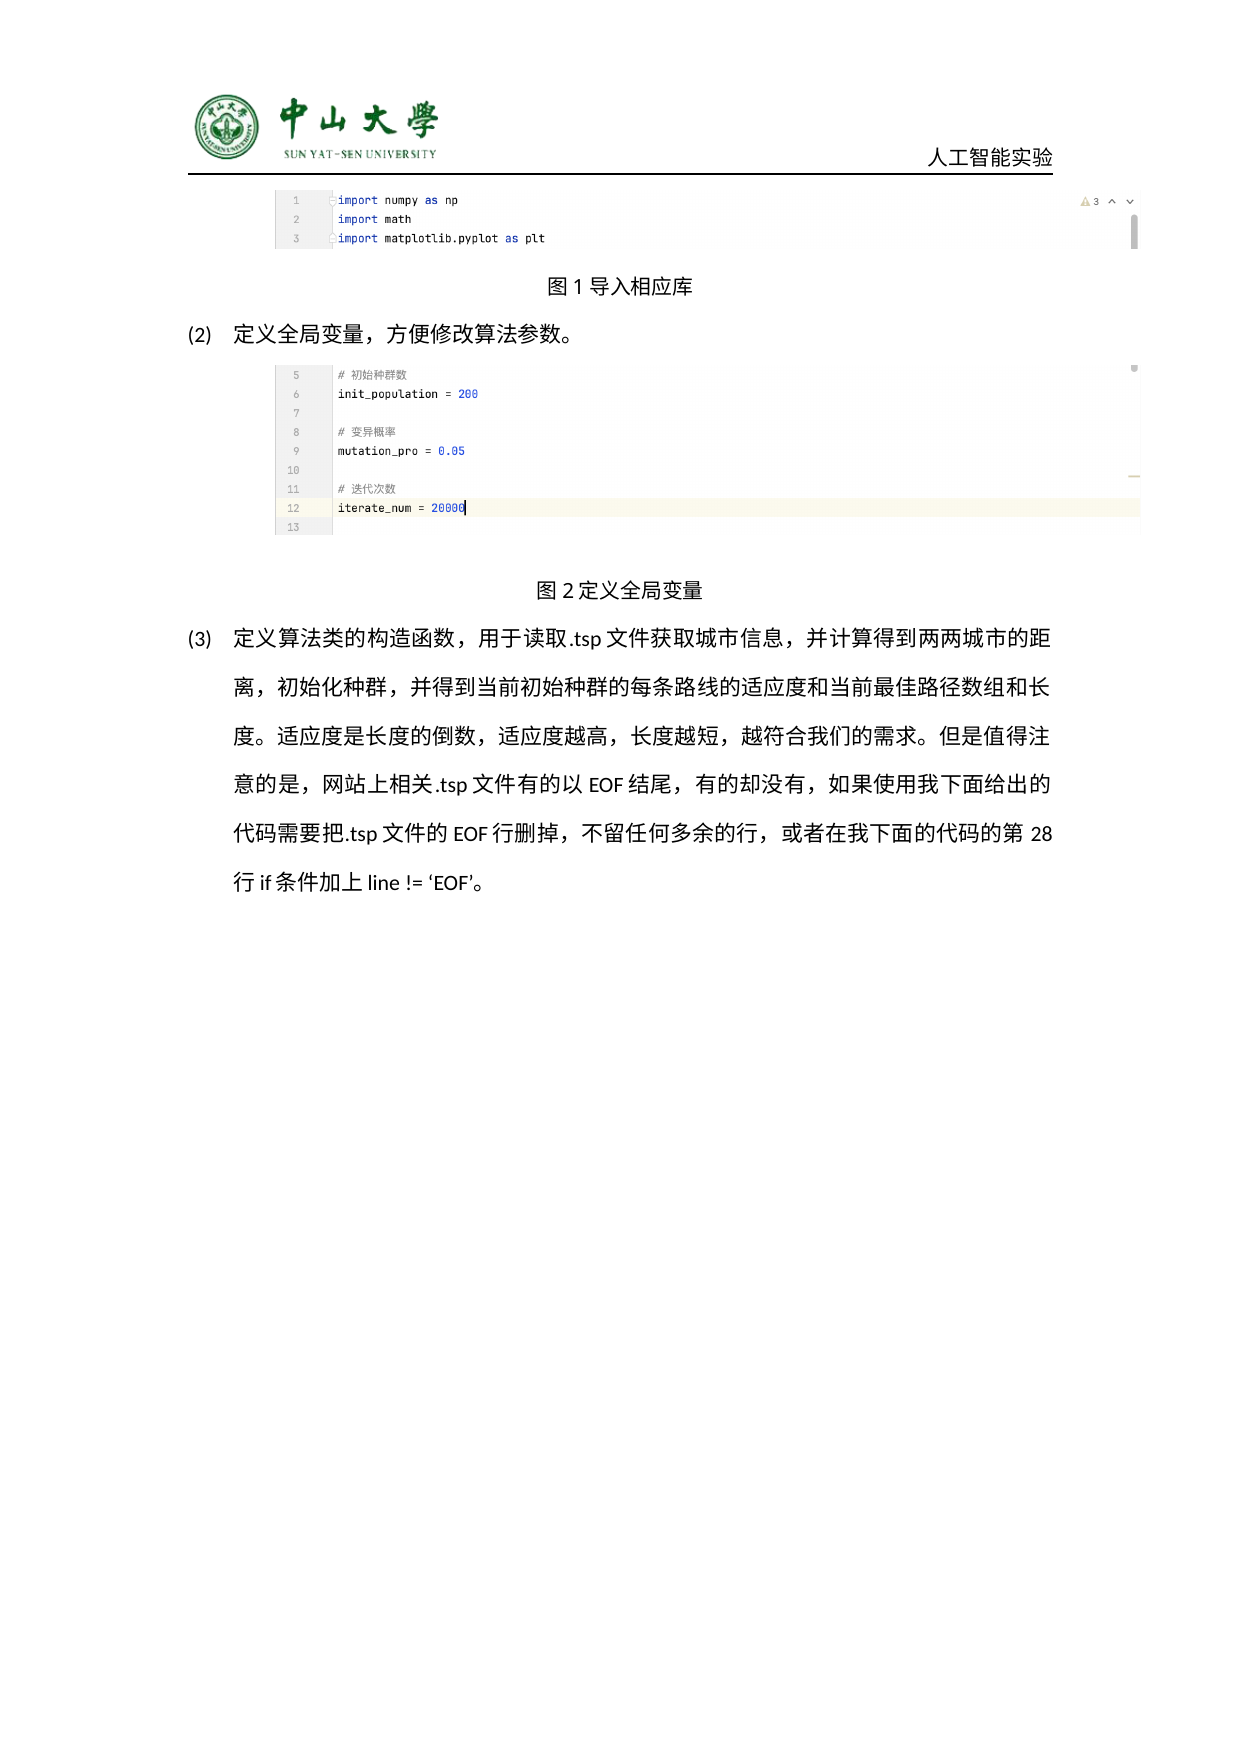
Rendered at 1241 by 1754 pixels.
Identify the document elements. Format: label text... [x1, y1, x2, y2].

text 图 2 定义全局变量 [187, 573, 1053, 606]
picture [275, 365, 1141, 535]
list 定义算法类的构造函数，用于读取.tsp文件获取城市信息，并计算得到两两城市的距离，初始化种群，并得到当前初始种群的每条路线的适应度和当前最佳路径数组和长度。适应度是长度的倒数，适应度越高，长度越短，越符合我们的需求。但是值得注意的是，网站上相关.tsp文件有的以EOF结尾，有的却没有，如果使用我下面给出的代码需要把.tsp文件的EOF行删掉，不留任何多余的行，或者在我下面的代码的第28行if条件加上line != ‘EOF’。 [187, 621, 1053, 897]
picture [187, 88, 451, 166]
list 定义全局变量，方便修改算法参数。 [187, 317, 1053, 349]
picture [275, 190, 1141, 249]
text 图 1 导入相应库 [187, 269, 1053, 301]
